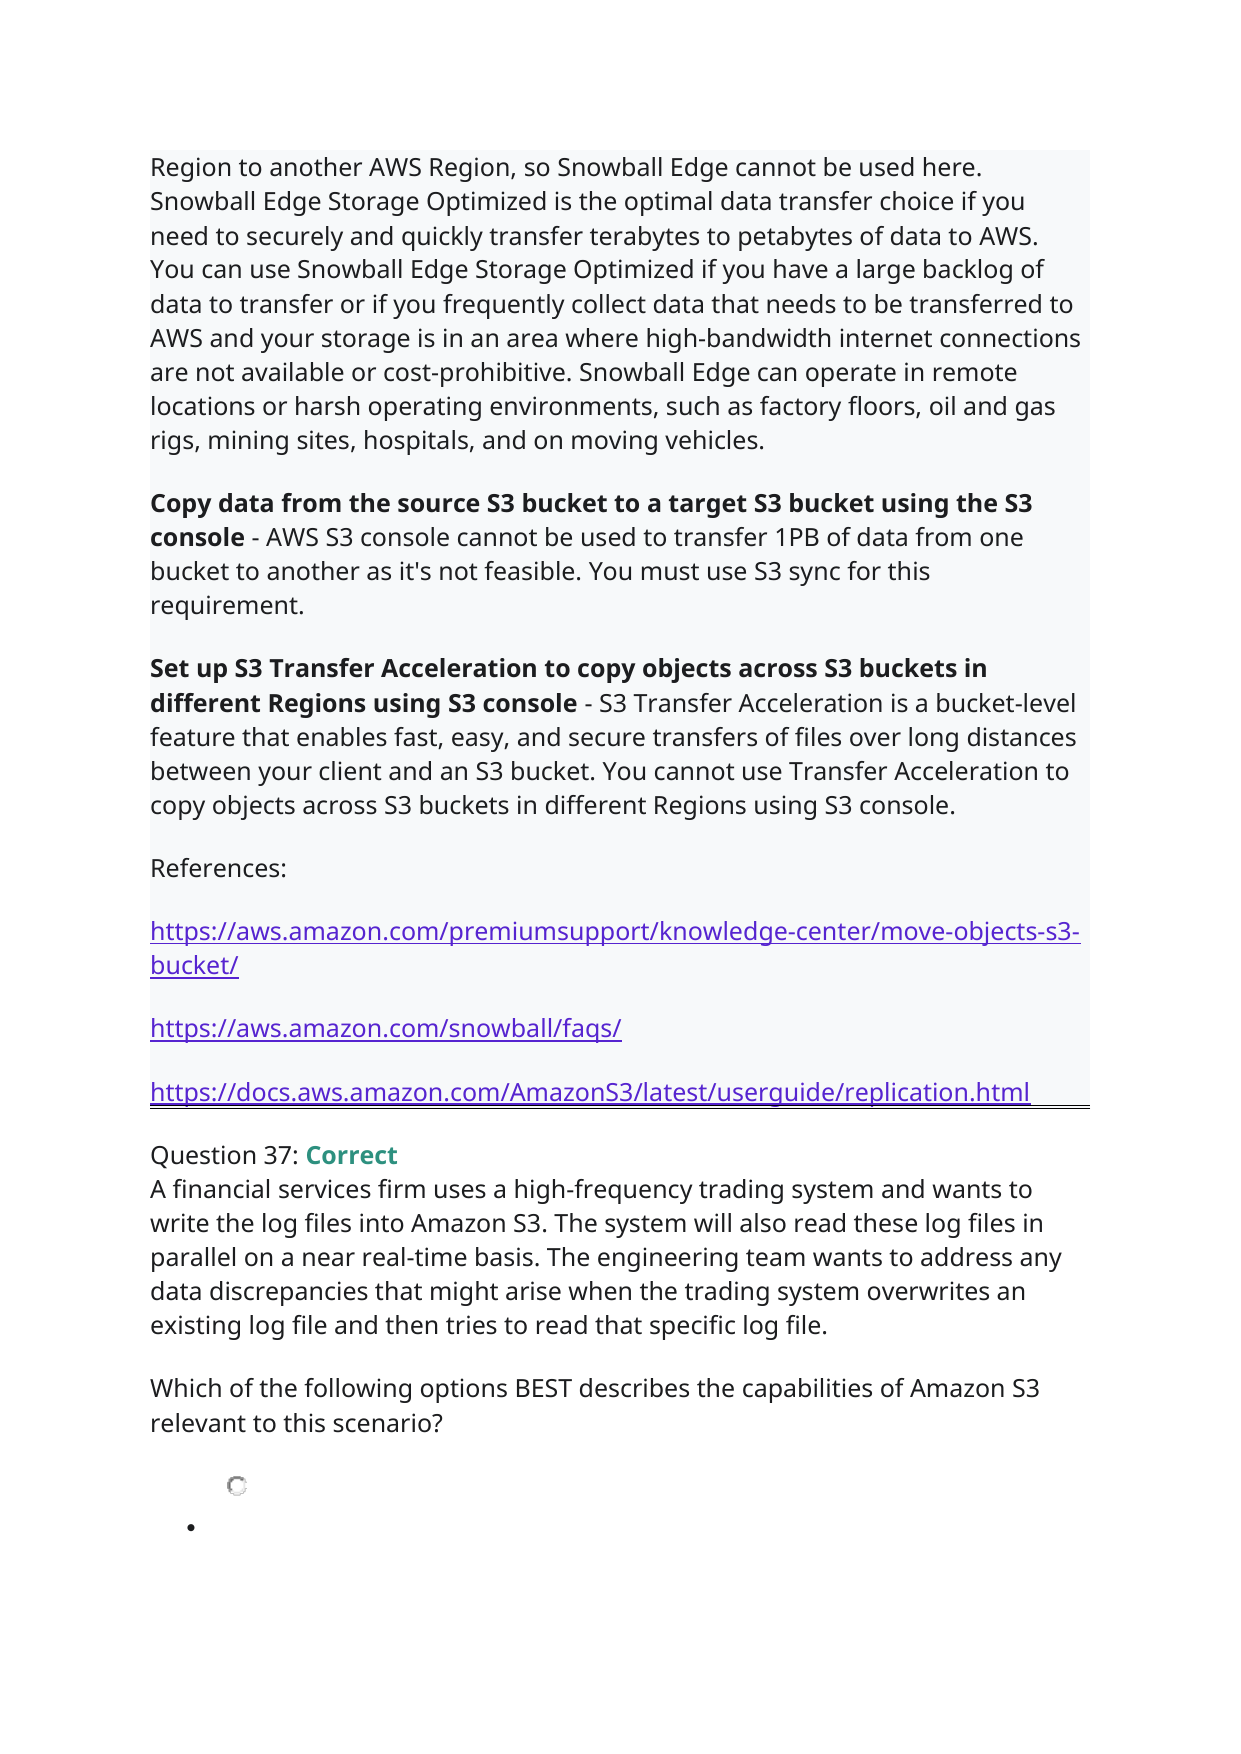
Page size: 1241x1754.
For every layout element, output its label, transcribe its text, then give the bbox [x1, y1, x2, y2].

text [150, 150, 1090, 457]
text Set up S3 Transfer Acceleration to copy objects across S3 buckets in different Regions using S3 console - S3 Transfer Acceleration is a bucket-level feature that enables fast, easy, and secure transfers of files over long distances between your client and an S3 bucket. You cannot use Transfer Acceleration to copy objects across S3 buckets in different Regions using S3 console. [150, 651, 1090, 821]
text Which of the following options BEST describes the capabilities of Amazon S3 relevant to this scenario? [150, 1371, 1090, 1439]
text References: [150, 851, 1090, 885]
text https://aws.amazon.com/snowball/faqs/ [150, 1011, 1090, 1045]
text https://docs.aws.amazon.com/AmazonS3/latest/userguide/replication.html [150, 1074, 1090, 1105]
text A financial services firm uses a high-frequency trading system and wants to write the log files into Amazon S3. The system will also read these log files in parallel on a near real-time basis. The engineering team wants to address any data discrepancies that might arise when the trading system overwrites an existing log file and then tries to read that specific log file. [150, 1172, 1090, 1342]
text Copy data from the source S3 bucket to a target S3 bucket using the S3 console - AWS S3 console cannot be used to transfer 1PB of data from one bucket to another as it's not feasible. You must use S3 sync for this requirement. [150, 486, 1090, 622]
text Question 37: Correct [150, 1138, 1090, 1172]
text https://aws.amazon.com/premiumsupport/knowledge-center/move-objects-s3-bucket/ [150, 914, 1090, 982]
